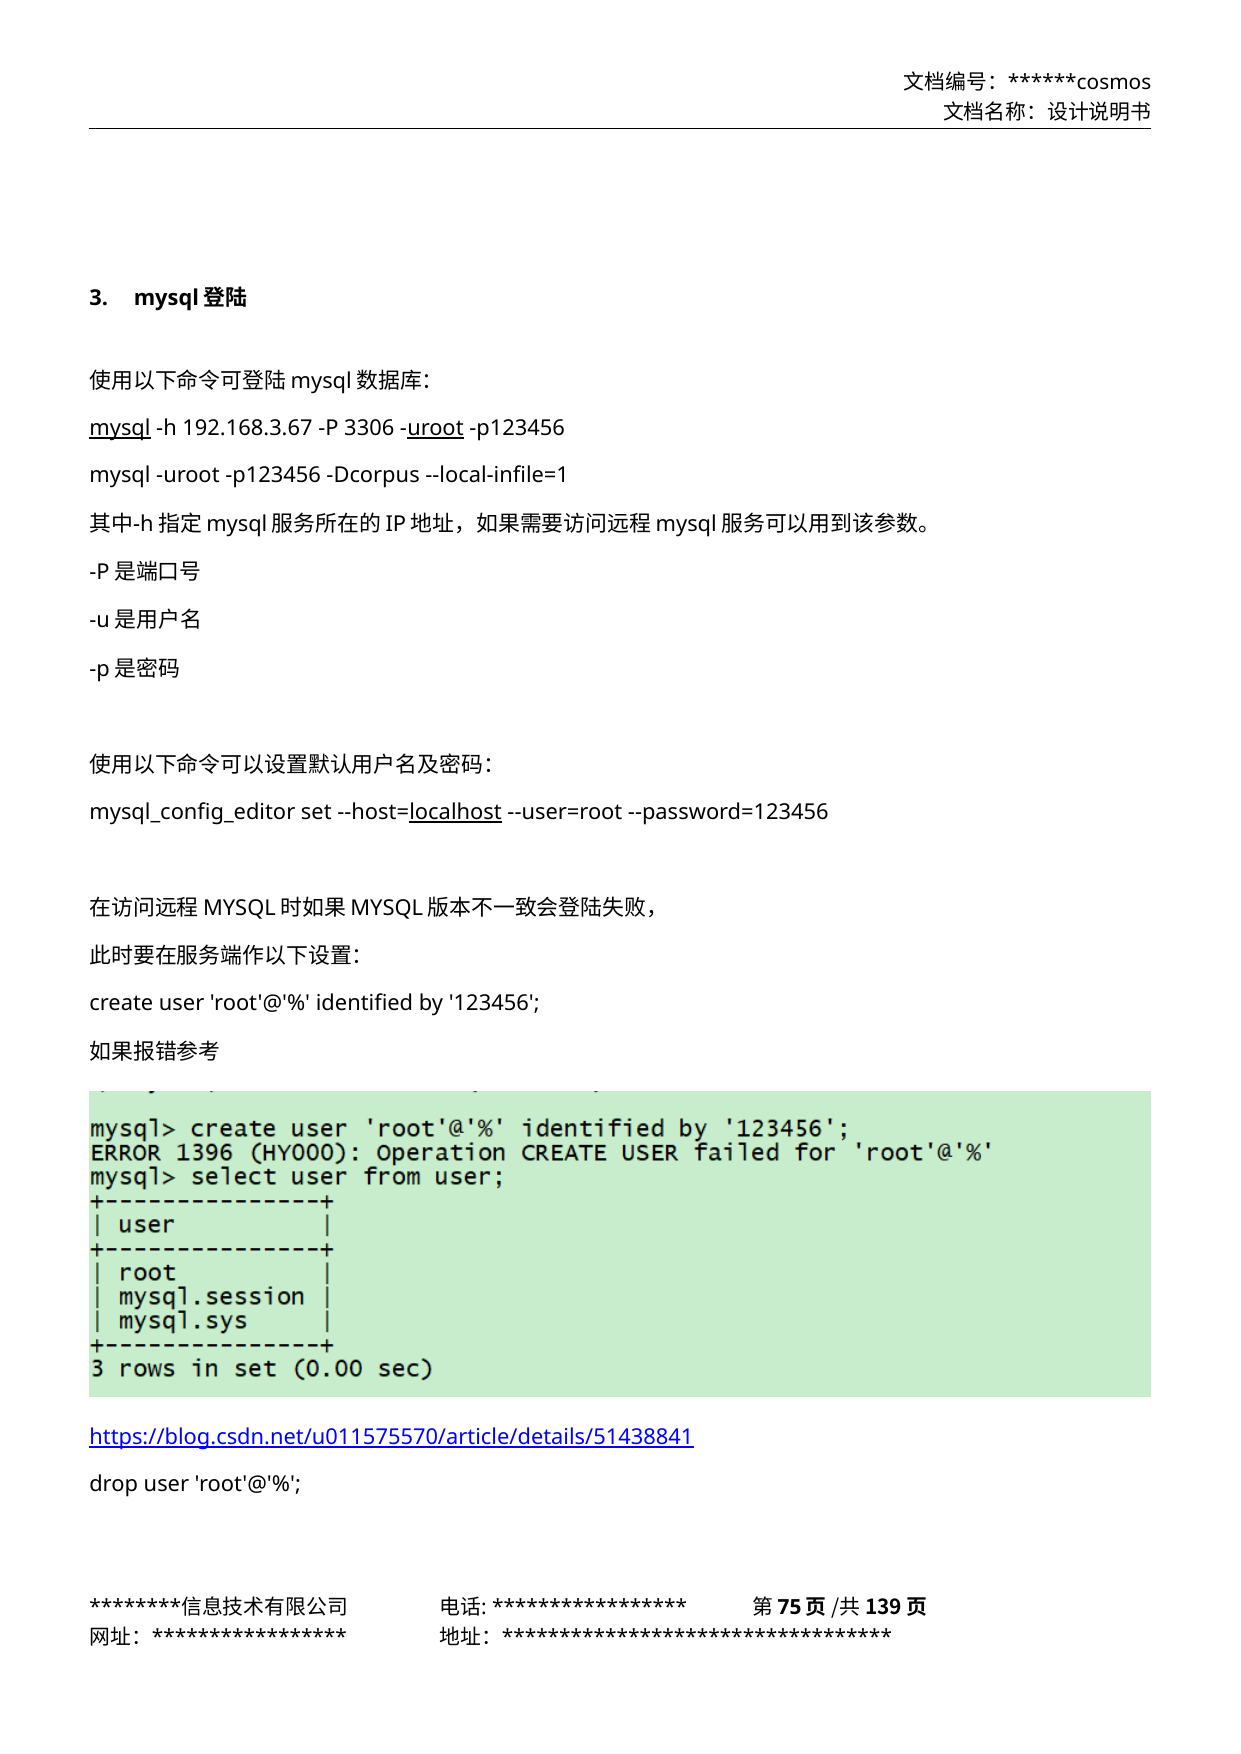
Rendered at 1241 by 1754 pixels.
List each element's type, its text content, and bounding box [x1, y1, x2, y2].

subtitle mysql登陆 [89, 279, 1151, 312]
text https://blog.csdn.net/u011575570/article/details/51438841 [89, 1419, 1151, 1452]
text -p是密码 [89, 650, 1151, 683]
picture [89, 1091, 1151, 1397]
text -P是端口号 [89, 554, 1151, 586]
text 使用以下命令可登陆mysql数据库： [89, 362, 1151, 395]
text 如果报错参考 [89, 1033, 1151, 1066]
text mysql -h 192.168.3.67 -P 3306 -uroot -p123456 [89, 411, 1151, 443]
text mysql_config_editor set --host=localhost --user=root --password=123456 [89, 794, 1151, 827]
text 在访问远程MYSQL时如果MYSQL版本不一致会登陆失败， [89, 889, 1151, 922]
text drop user 'root'@'%'; [89, 1467, 1151, 1499]
text -u是用户名 [89, 602, 1151, 634]
text 使用以下命令可以设置默认用户名及密码： [89, 746, 1151, 779]
text 其中-h指定mysql服务所在的IP地址，如果需要访问远程mysql服务可以用到该参数。 [89, 505, 1151, 538]
text 此时要在服务端作以下设置： [89, 938, 1151, 970]
text create user 'root'@'%' identified by '123456'; [89, 986, 1151, 1018]
text mysql -uroot -p123456 -Dcorpus --local-infile=1 [89, 458, 1151, 491]
